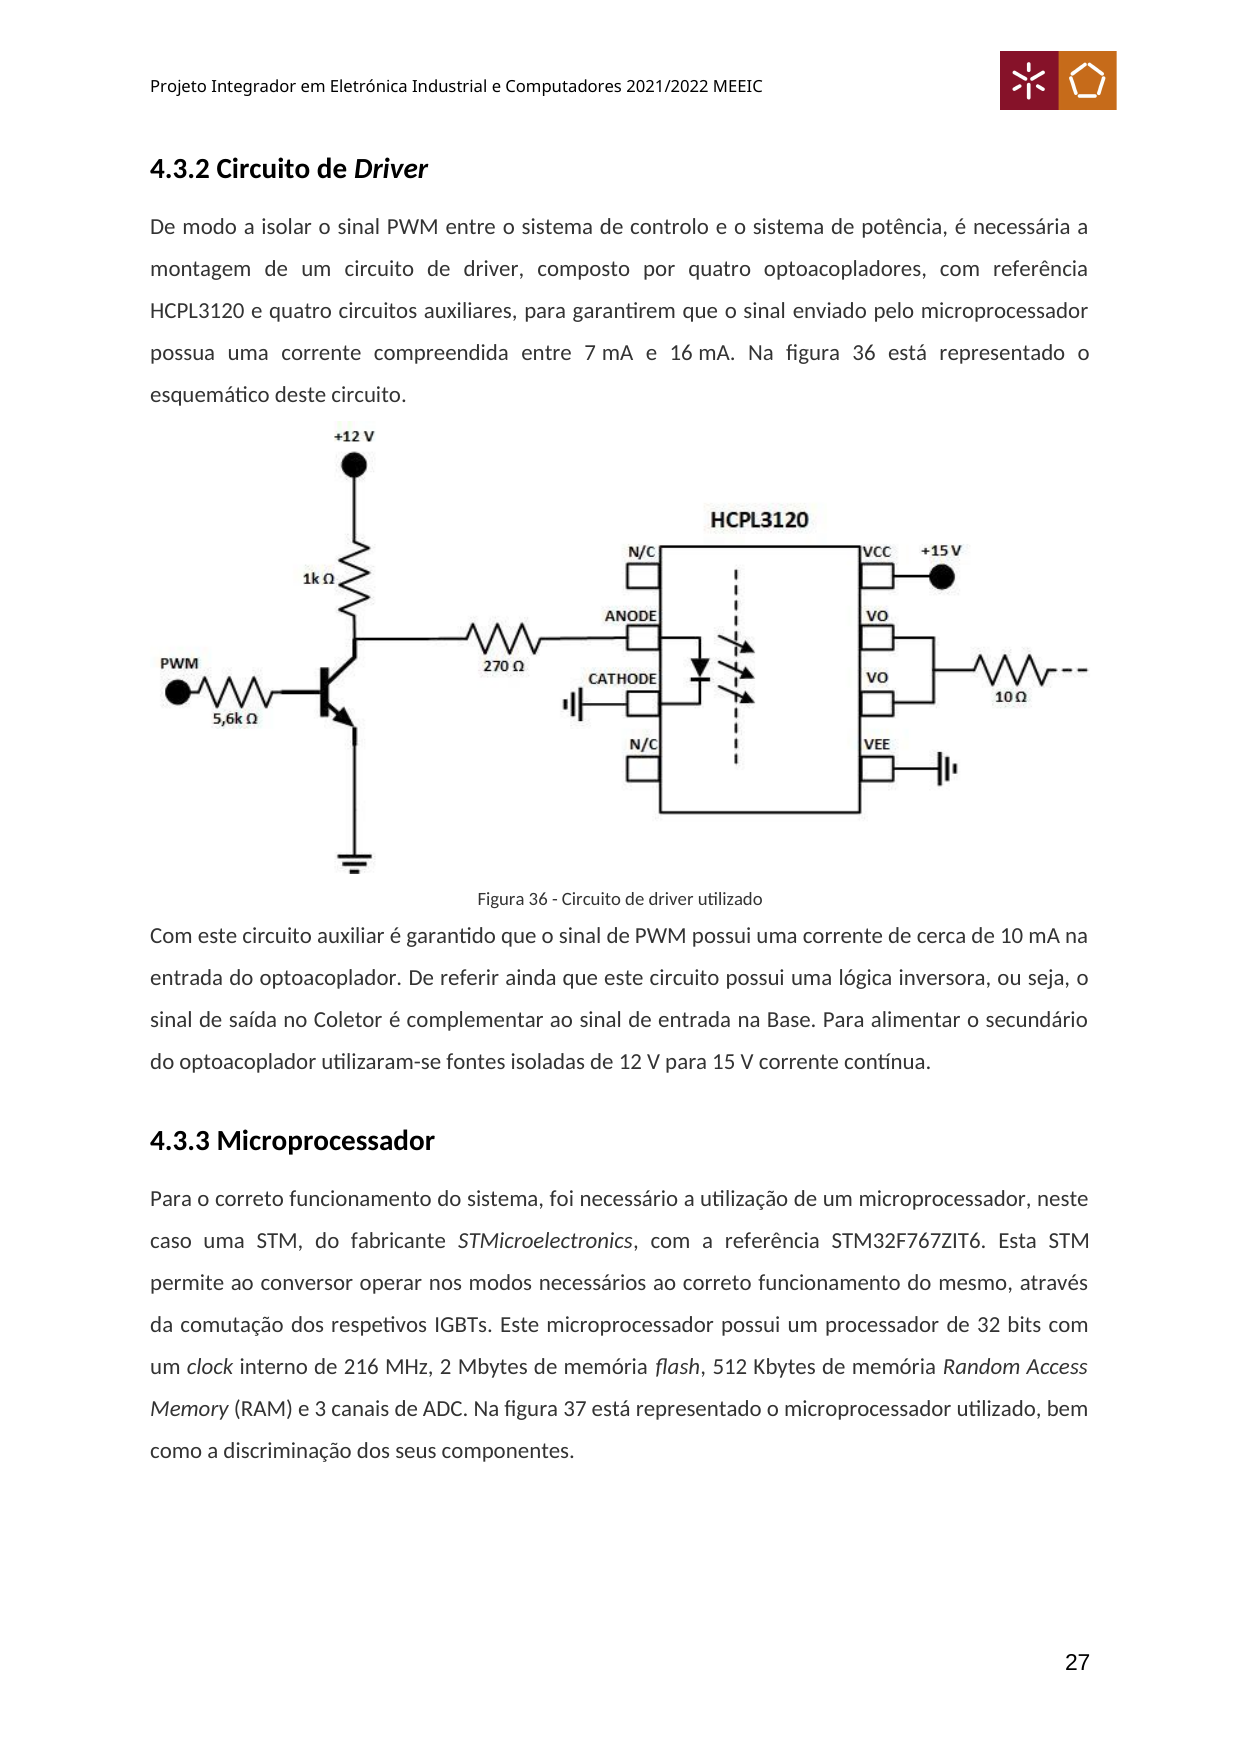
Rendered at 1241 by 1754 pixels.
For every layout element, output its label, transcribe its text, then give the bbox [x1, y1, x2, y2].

subtitle 4.3.2 Circuito de Driver [150, 150, 1090, 186]
text De modo a isolar o sinal PWM entre o sistema de controlo e o sistema de potência, é necessária a montagem de um circuito de driver, composto por quatro optoacopladores, com referência HCPL3120 e quatro circuitos auxiliares, para garantirem que o sinal enviado pelo microprocessador possua uma corrente compreendida entre 7 mA e 16 mA. Na figura 36 está representado o esquemático deste circuito. [150, 212, 1090, 408]
text Com este circuito auxiliar é garantido que o sinal de PWM possui uma corrente de cerca de 10 mA na entrada do optoacoplador. De referir ainda que este circuito possui uma lógica inversora, ou seja, o sinal de saída no Coletor é complementar ao sinal de entrada na Base. Para alimentar o secundário do optoacoplador utilizaram-se fontes isoladas de 12 V para 15 V corrente contínua. [150, 921, 1090, 1075]
picture [1000, 51, 1117, 110]
text Figura 36 - Circuito de driver utilizado [150, 887, 1090, 910]
text Para o correto funcionamento do sistema, foi necessário a utilização de um microprocessador, neste caso uma STM, do fabricante STMicroelectronics, com a referência STM32F767ZIT6. Esta STM permite ao conversor operar nos modos necessários ao correto funcionamento do mesmo, através da comutação dos respetivos IGBTs. Este microprocessador possui um processador de 32 bits com um clock interno de 216 MHz, 2 Mbytes de memória flash, 512 Kbytes de memória Random Access Memory (RAM) e 3 canais de ADC. Na figura 37 está representado o microprocessador utilizado, bem como a discriminação dos seus componentes. [150, 1184, 1090, 1464]
picture [150, 421, 1091, 874]
subtitle 4.3.3 Microprocessador [150, 1122, 1090, 1158]
